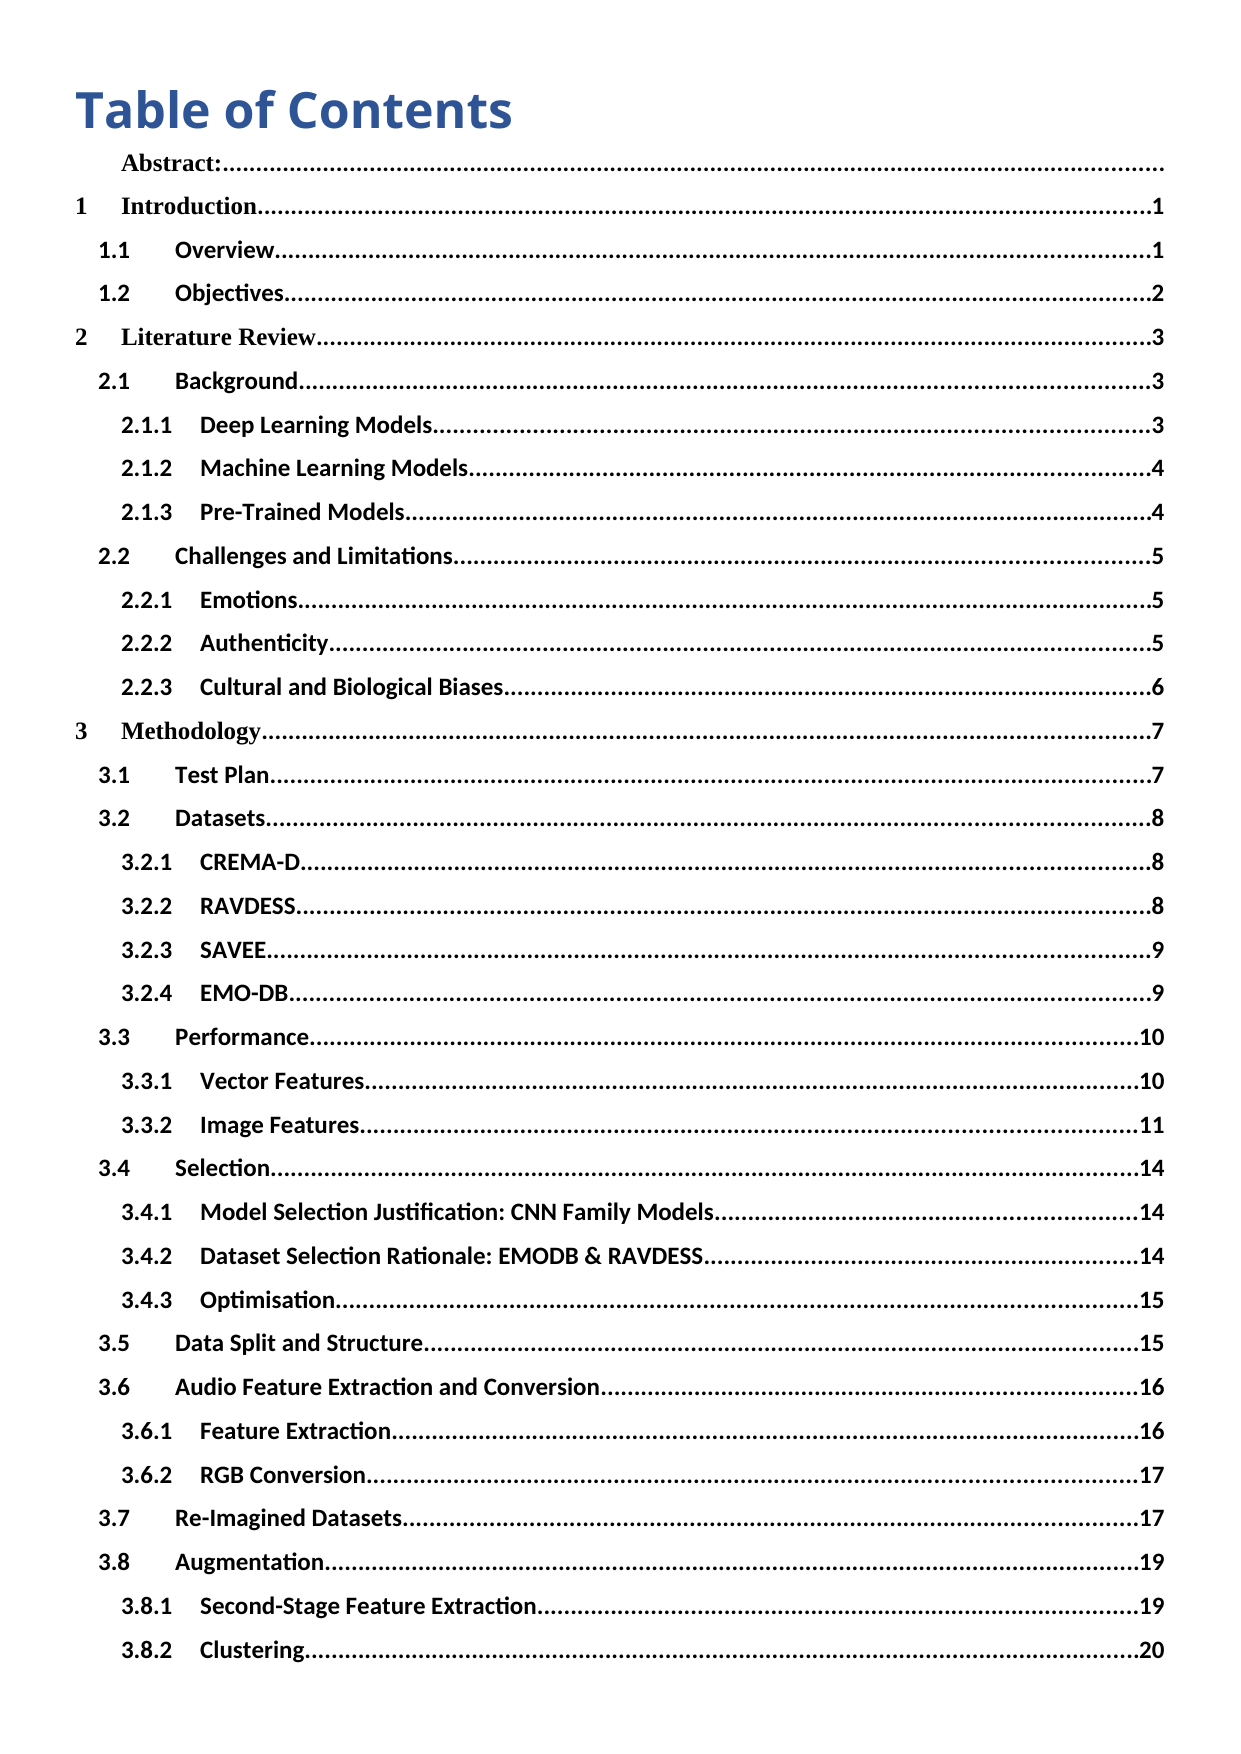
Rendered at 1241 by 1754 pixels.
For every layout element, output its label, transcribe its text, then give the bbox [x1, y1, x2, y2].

text 3.2.2 RAVDESS 8 [121, 890, 1165, 921]
text 3.8 Augmentation 19 [98, 1546, 1165, 1577]
text 2.1.3 Pre-Trained Models 4 [121, 496, 1165, 527]
text 3.2.3 SAVEE 9 [121, 934, 1165, 964]
text 3.5 Data Split and Structure 15 [98, 1328, 1165, 1358]
text 3.8.2 Clustering 20 [121, 1634, 1165, 1664]
text 3.6 Audio Feature Extraction and Conversion 16 [98, 1371, 1165, 1402]
text 1 Introduction 1 [75, 190, 1165, 221]
text 3.3.2 Image Features 11 [121, 1109, 1165, 1139]
text 2.1.2 Machine Learning Models 4 [121, 453, 1165, 483]
text 3.8.1 Second-Stage Feature Extraction 19 [121, 1590, 1165, 1621]
text 2.1 Background 3 [98, 365, 1165, 396]
text 3.2.1 CREMA-D 8 [121, 846, 1165, 877]
text 2.1.1 Deep Learning Models 3 [121, 409, 1165, 439]
text 3.3.1 Vector Features 10 [121, 1065, 1165, 1096]
text 3.4.3 Optimisation 15 [121, 1284, 1165, 1314]
text 3.2 Datasets 8 [98, 803, 1165, 833]
text 3.6.1 Feature Extraction 16 [121, 1415, 1165, 1446]
text 3.4.1 Model Selection Justification: CNN Family Models 14 [121, 1196, 1165, 1227]
text 3.4.2 Dataset Selection Rationale: EMODB & RAVDESS 14 [121, 1240, 1165, 1271]
text 3.4 Selection 14 [98, 1153, 1165, 1183]
text 2.2.2 Authenticity 5 [121, 628, 1165, 658]
text 2.2.1 Emotions 5 [121, 584, 1165, 614]
text 1.1 Overview 1 [98, 234, 1165, 264]
text Abstract: [121, 148, 1165, 177]
text 3.2.4 EMO-DB 9 [121, 978, 1165, 1008]
text 1.2 Objectives 2 [98, 278, 1165, 308]
text 3.1 Test Plan 7 [98, 759, 1165, 789]
text 2.2.3 Cultural and Biological Biases 6 [121, 671, 1165, 702]
text 3.7 Re-Imagined Datasets 17 [98, 1503, 1165, 1533]
text 3.3 Performance 10 [98, 1021, 1165, 1052]
text 3 Methodology 7 [75, 715, 1165, 746]
text 3.6.2 RGB Conversion 17 [121, 1459, 1165, 1489]
text 2.2 Challenges and Limitations 5 [98, 540, 1165, 571]
text 2 Literature Review 3 [75, 321, 1165, 352]
